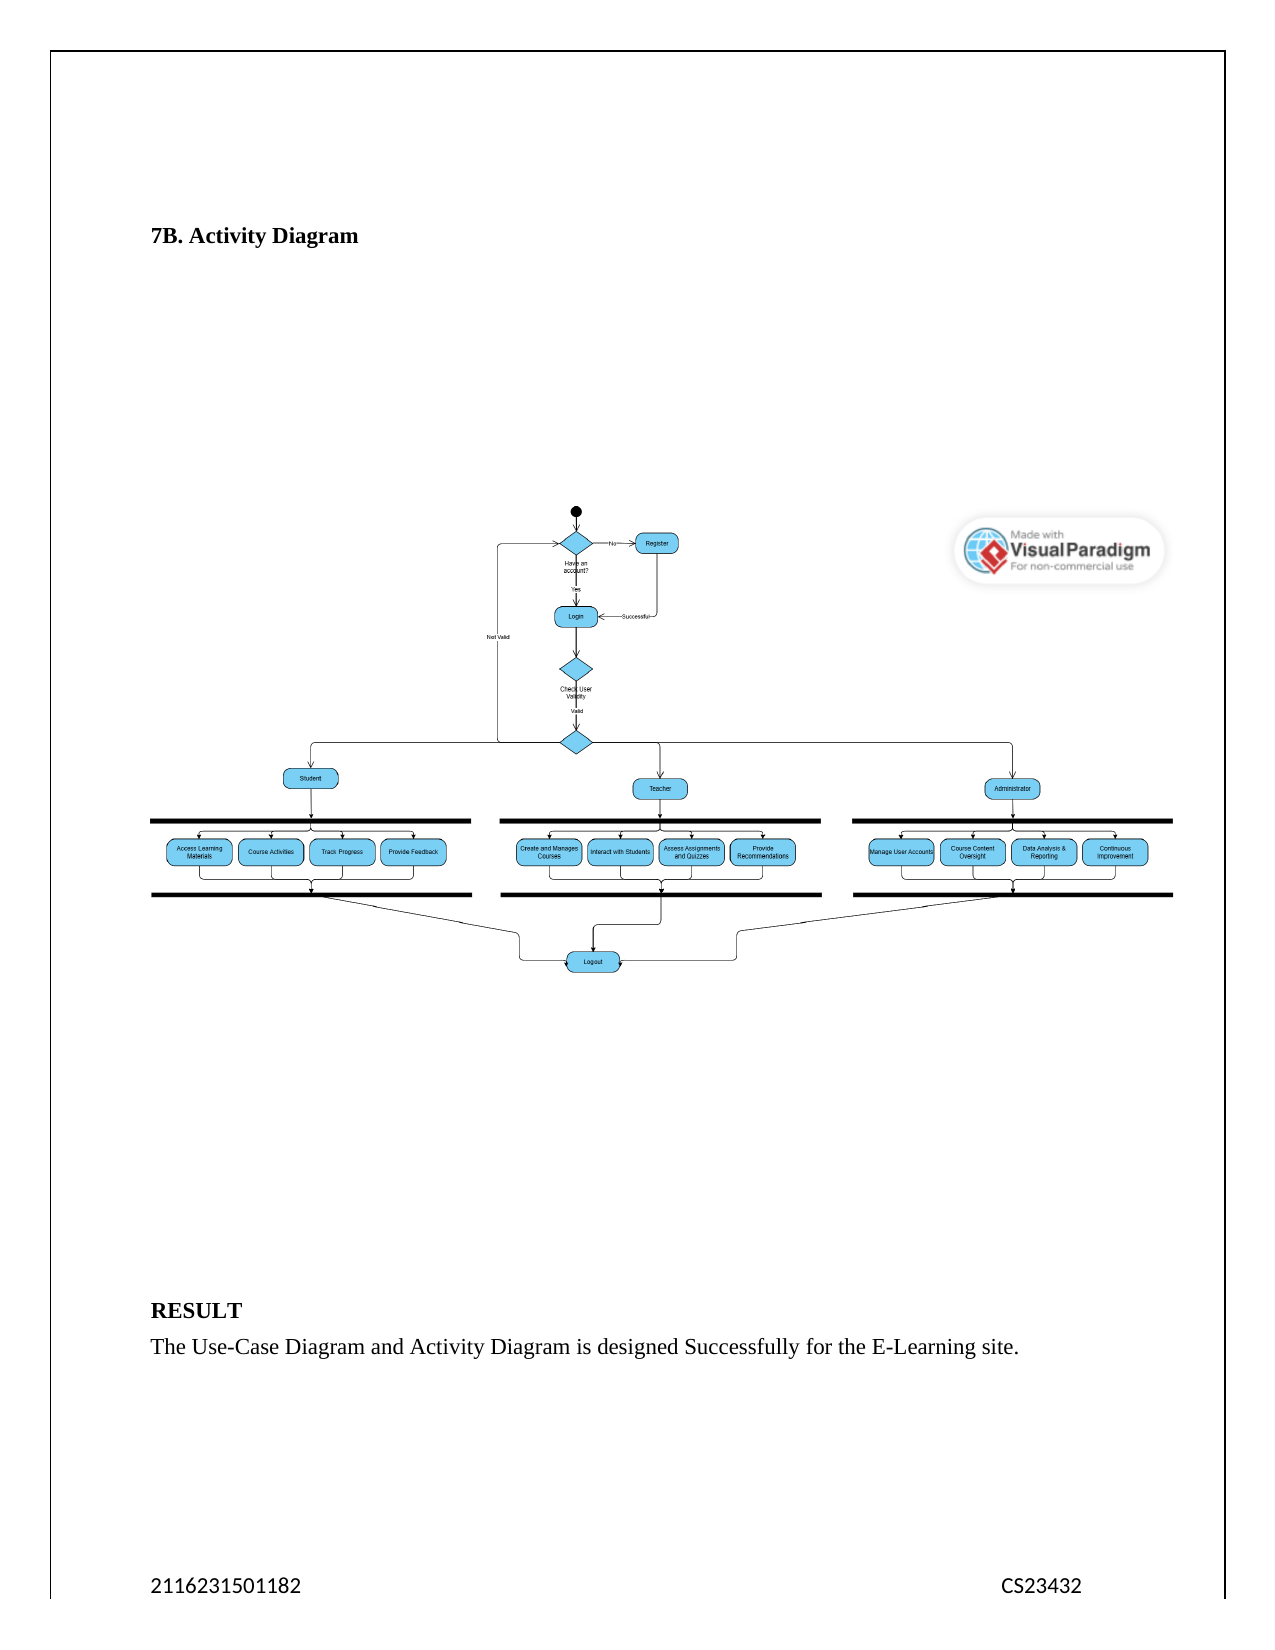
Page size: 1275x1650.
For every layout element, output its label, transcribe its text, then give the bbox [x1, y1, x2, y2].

subtitle RESULT [151, 1297, 1151, 1324]
subtitle 7B. Activity Diagram [151, 222, 1151, 248]
picture [150, 506, 1174, 973]
text The Use-Case Diagram and Activity Diagram is designed Successfully for the E-Learning site. [150, 1333, 1102, 1360]
